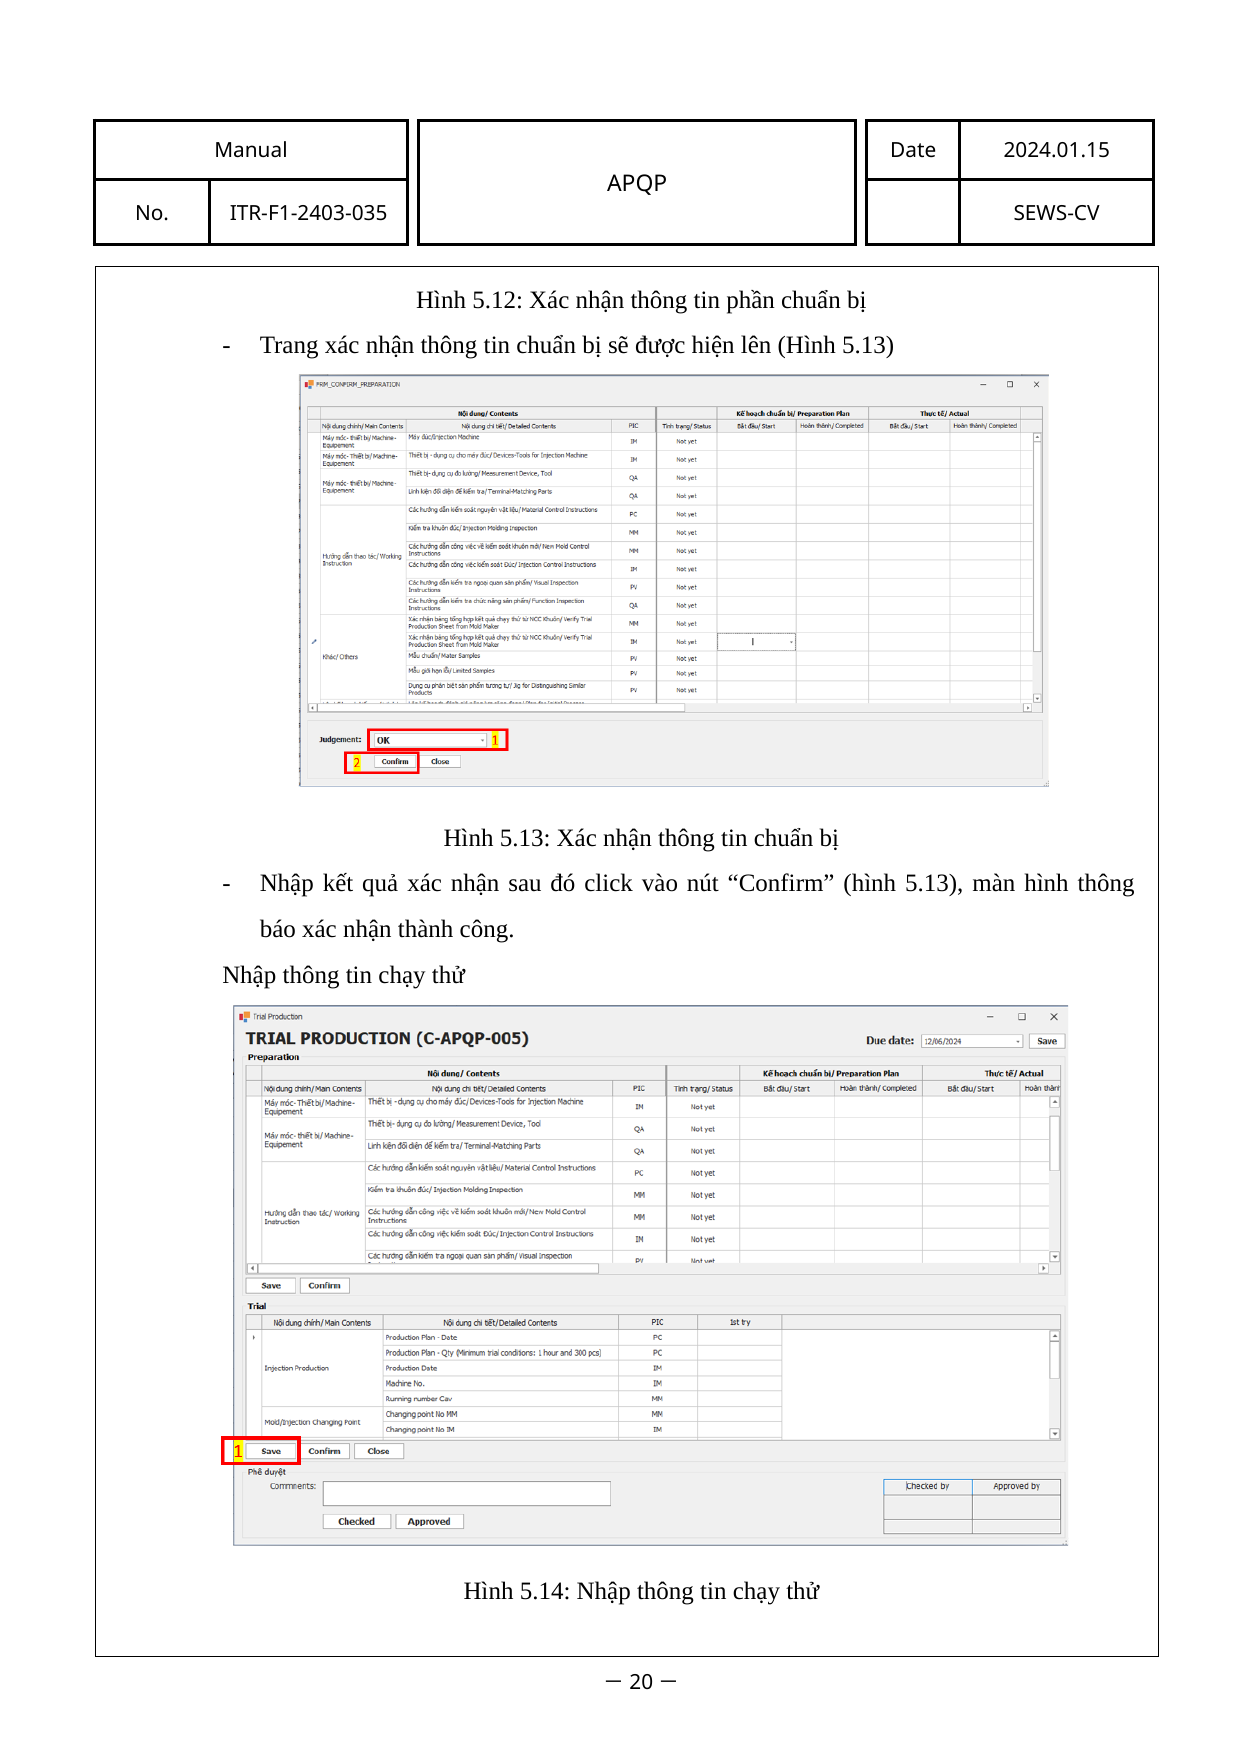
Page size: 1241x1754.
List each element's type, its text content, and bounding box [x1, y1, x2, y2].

list Nhập thông tin chạy thử [222, 959, 1135, 990]
list Hình 5.14: Nhập thông tin chạy thử [147, 1575, 1135, 1606]
picture [298, 374, 1049, 787]
picture [214, 1004, 1069, 1546]
list Hình 5.12: Xác nhận thông tin phần chuẩn bị [147, 284, 1135, 314]
list Nhập kết quả xác nhận sau đó click vào nút “Confirm” (hình 5.13), màn hình thông báo xác nhận thành công. [222, 867, 1135, 944]
list Hình 5.13: Xác nhận thông tin chuẩn bị [147, 822, 1135, 853]
list Trang xác nhận thông tin chuẩn bị sẽ được hiện lên (Hình 5.13) [222, 329, 1135, 360]
